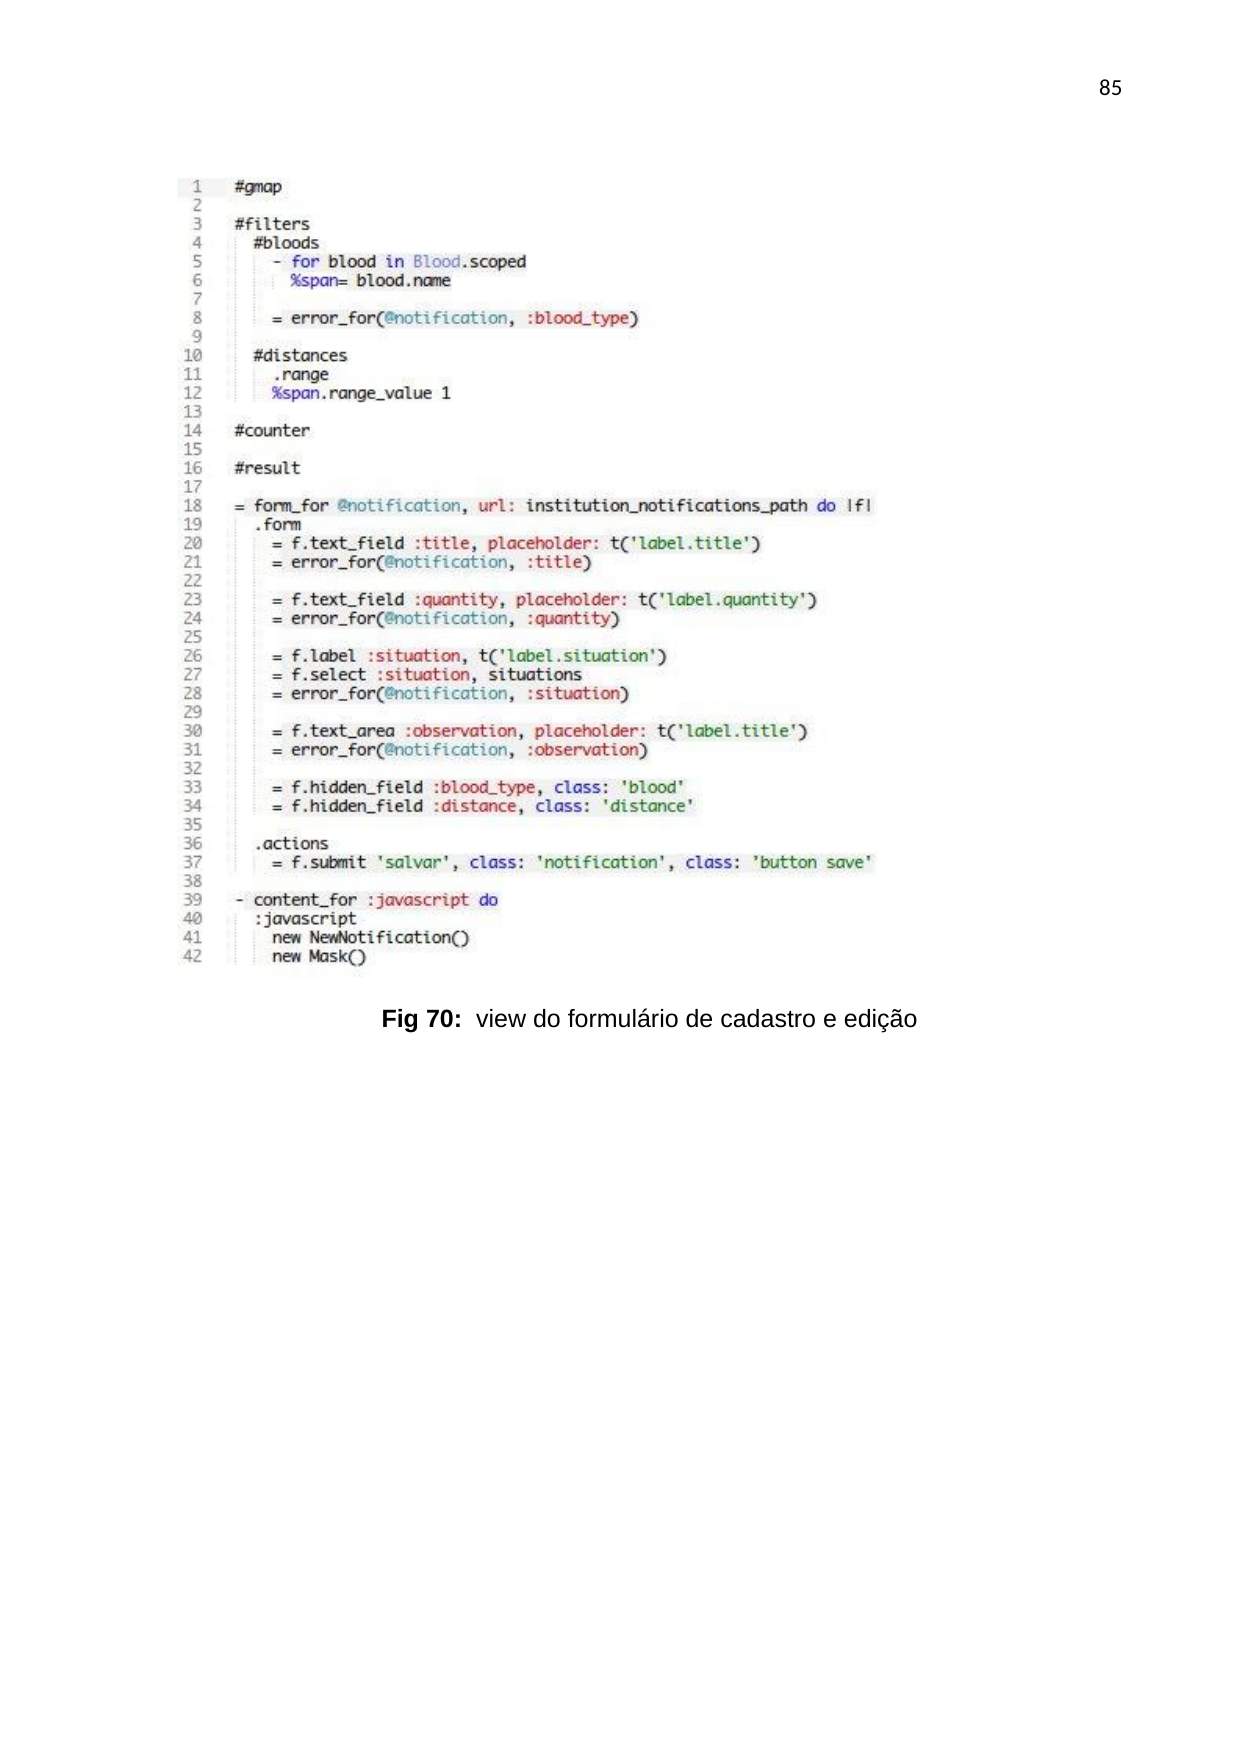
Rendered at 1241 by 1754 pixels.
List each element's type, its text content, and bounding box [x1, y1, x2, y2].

text Fig 70: view do formulário de cadastro e edição [177, 1004, 1122, 1033]
picture [177, 177, 909, 992]
